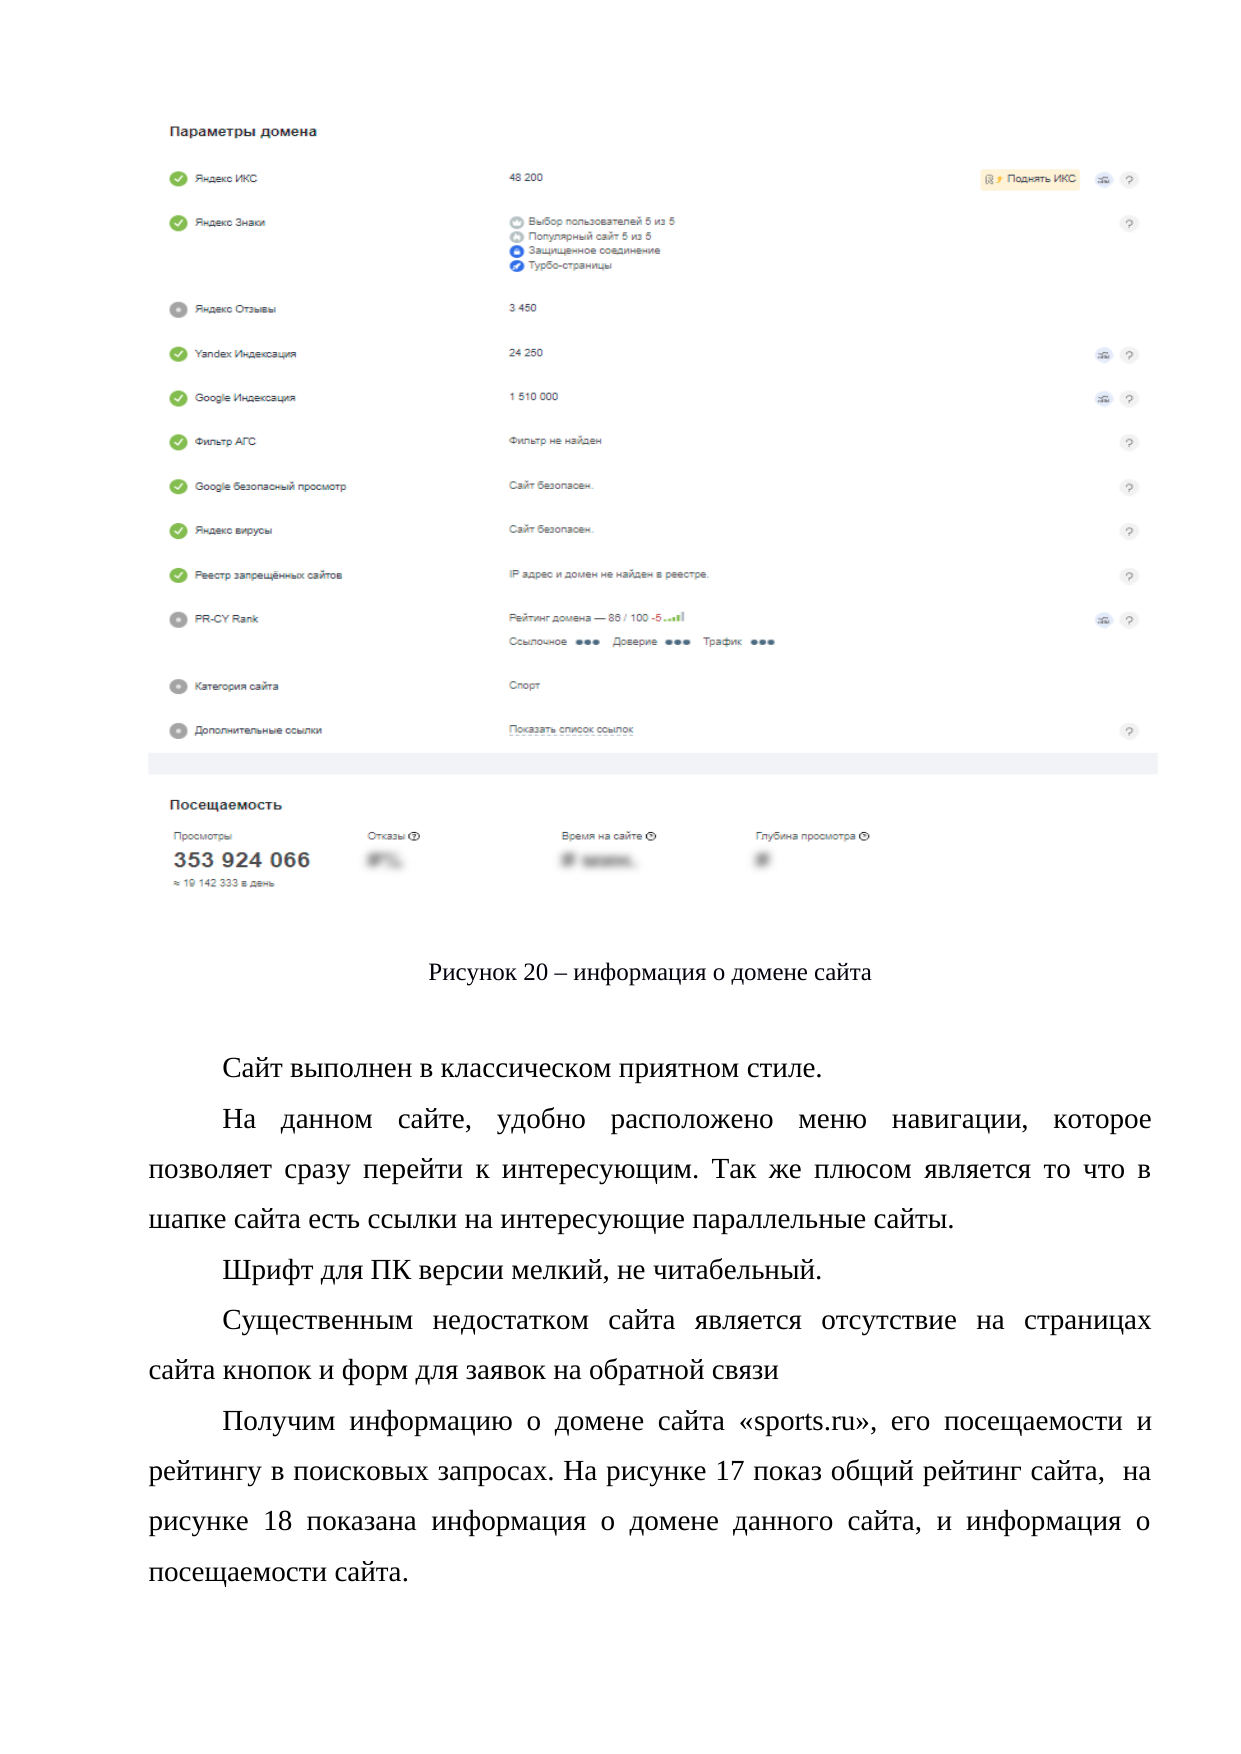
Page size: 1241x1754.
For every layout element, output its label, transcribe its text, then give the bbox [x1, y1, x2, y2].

text Получим информацию о домене сайта «sports.ru», его посещаемости и рейтингу в поисковых запросах. На рисунке 17 показ общий рейтинг сайта, на рисунке 18 показана информация о домене данного сайта, и информация о посещаемости сайта. [148, 1403, 1152, 1587]
text Существенным недостатком сайта является отсутствие на страницах сайта кнопок и форм для заявок на обратной связи [148, 1302, 1152, 1386]
text Рисунок 20 – информация о домене сайта [148, 957, 1152, 986]
picture [148, 118, 1158, 894]
text Сайт выполнен в классическом приятном стиле. [148, 1051, 1152, 1084]
text Шрифт для ПК версии мелкий, не читабельный. [148, 1252, 1152, 1285]
text На данном сайте, удобно расположено меню навигации, которое позволяет сразу перейти к интересующим. Так же плюсом является то что в шапке сайта есть ссылки на интересующие параллельные сайты. [148, 1101, 1152, 1235]
